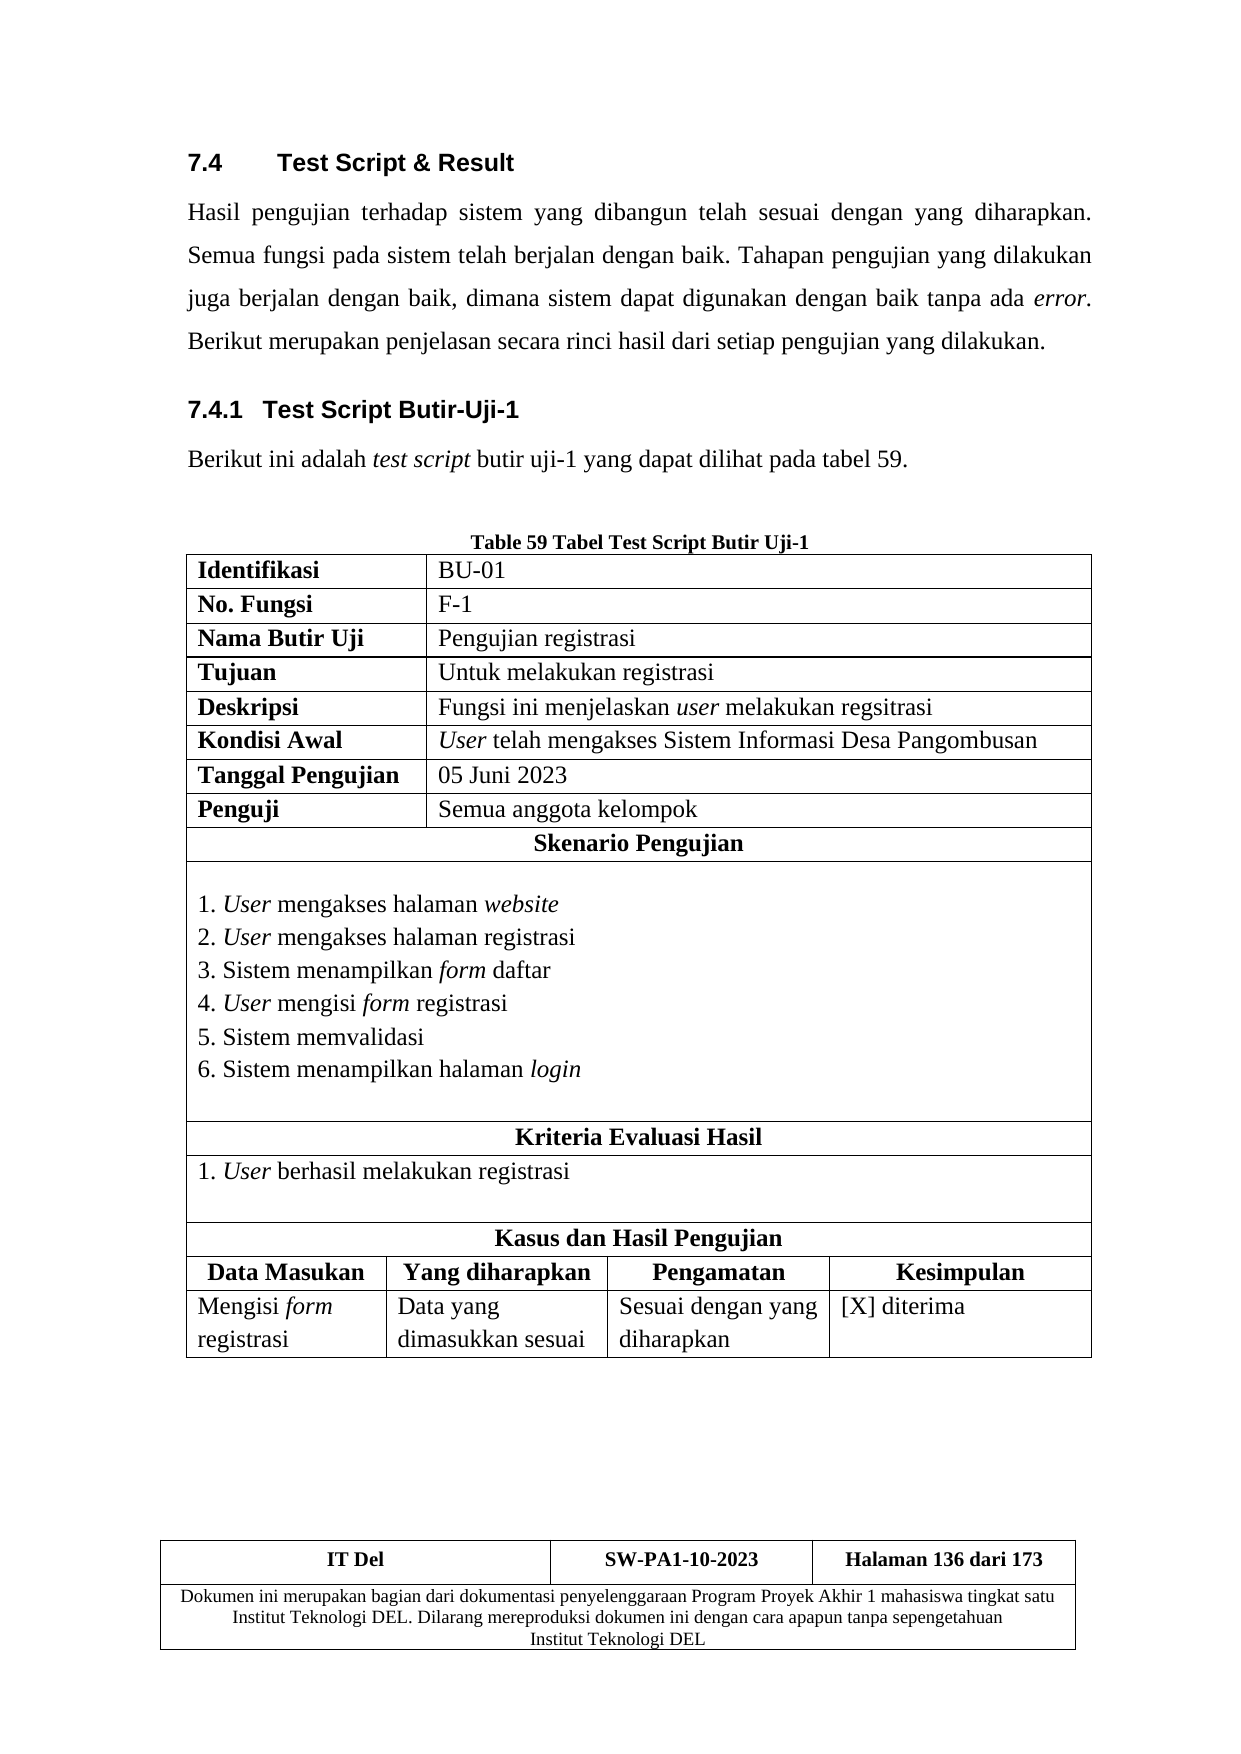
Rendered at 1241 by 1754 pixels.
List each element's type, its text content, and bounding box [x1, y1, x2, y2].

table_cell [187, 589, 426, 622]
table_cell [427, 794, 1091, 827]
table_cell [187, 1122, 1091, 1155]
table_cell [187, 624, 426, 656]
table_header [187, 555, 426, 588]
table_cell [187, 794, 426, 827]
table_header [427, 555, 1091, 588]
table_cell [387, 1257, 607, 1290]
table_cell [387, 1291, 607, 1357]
subtitle Test Script & Result [187, 148, 1092, 176]
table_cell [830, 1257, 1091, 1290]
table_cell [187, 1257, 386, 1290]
subtitle Test Script Butir-Uji-1 [187, 394, 1092, 423]
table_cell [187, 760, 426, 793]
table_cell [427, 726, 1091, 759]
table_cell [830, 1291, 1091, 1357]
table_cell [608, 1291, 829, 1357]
text Hasil pengujian terhadap sistem yang dibangun telah sesuai dengan yang diharapkan. Semua fungsi pada sistem telah berjalan dengan baik. Tahapan pengujian yang dilakukan juga berjalan dengan baik, dimana sistem dapat digunakan dengan baik tanpa ada error. Berikut merupakan penjelasan secara rinci hasil dari setiap pengujian yang dilakukan. [187, 197, 1092, 355]
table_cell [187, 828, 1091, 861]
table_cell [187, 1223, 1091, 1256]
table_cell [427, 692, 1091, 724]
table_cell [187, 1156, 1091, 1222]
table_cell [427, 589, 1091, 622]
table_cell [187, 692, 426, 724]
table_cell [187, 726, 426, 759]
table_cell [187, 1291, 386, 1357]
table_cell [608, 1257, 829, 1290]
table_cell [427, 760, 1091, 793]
text Berikut ini adalah test script butir uji-1 yang dapat dilihat pada tabel 59. [187, 444, 1092, 473]
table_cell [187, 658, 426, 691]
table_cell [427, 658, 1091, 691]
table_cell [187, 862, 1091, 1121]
text Table 59 Tabel Test Script Butir Uji-1 [187, 530, 1092, 554]
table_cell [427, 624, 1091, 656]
